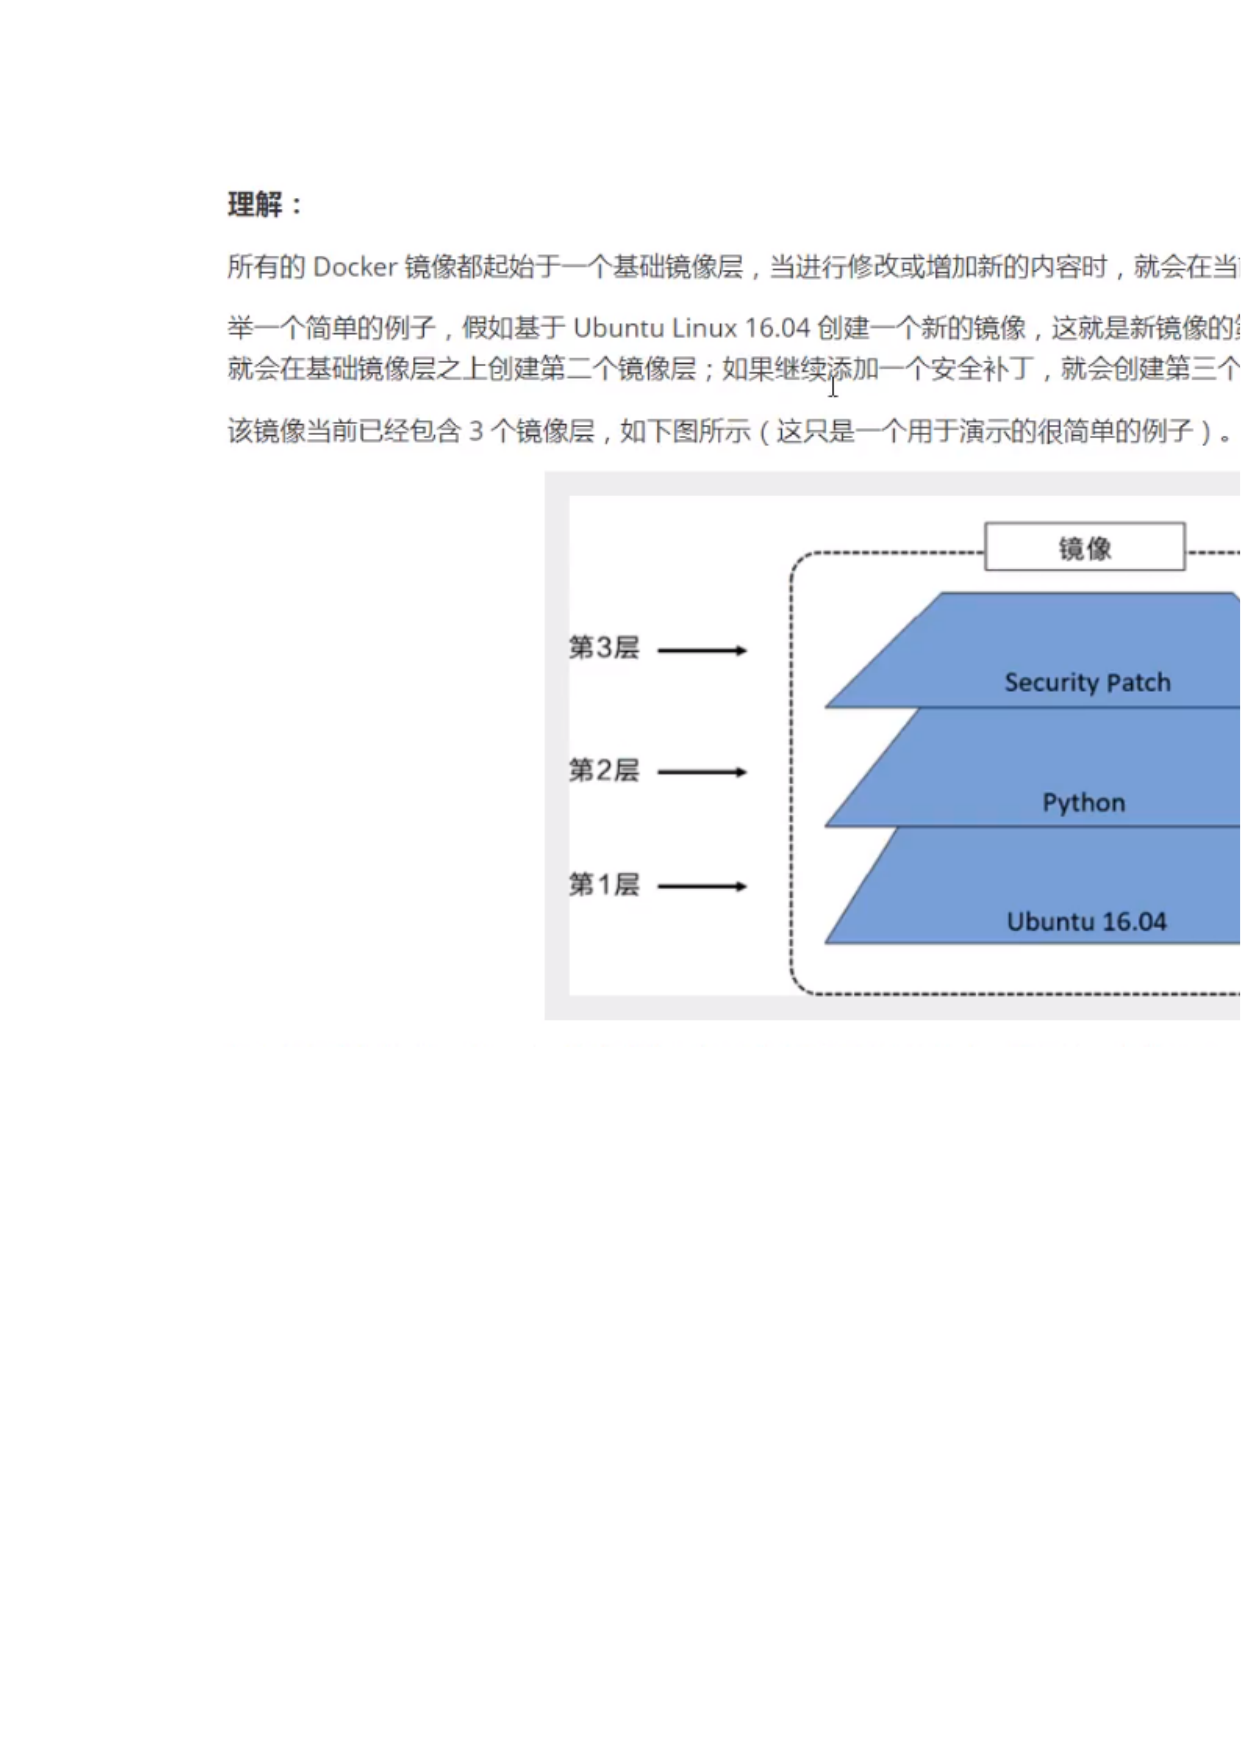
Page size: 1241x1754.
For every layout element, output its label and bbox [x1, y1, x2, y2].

picture [187, 162, 1241, 1047]
